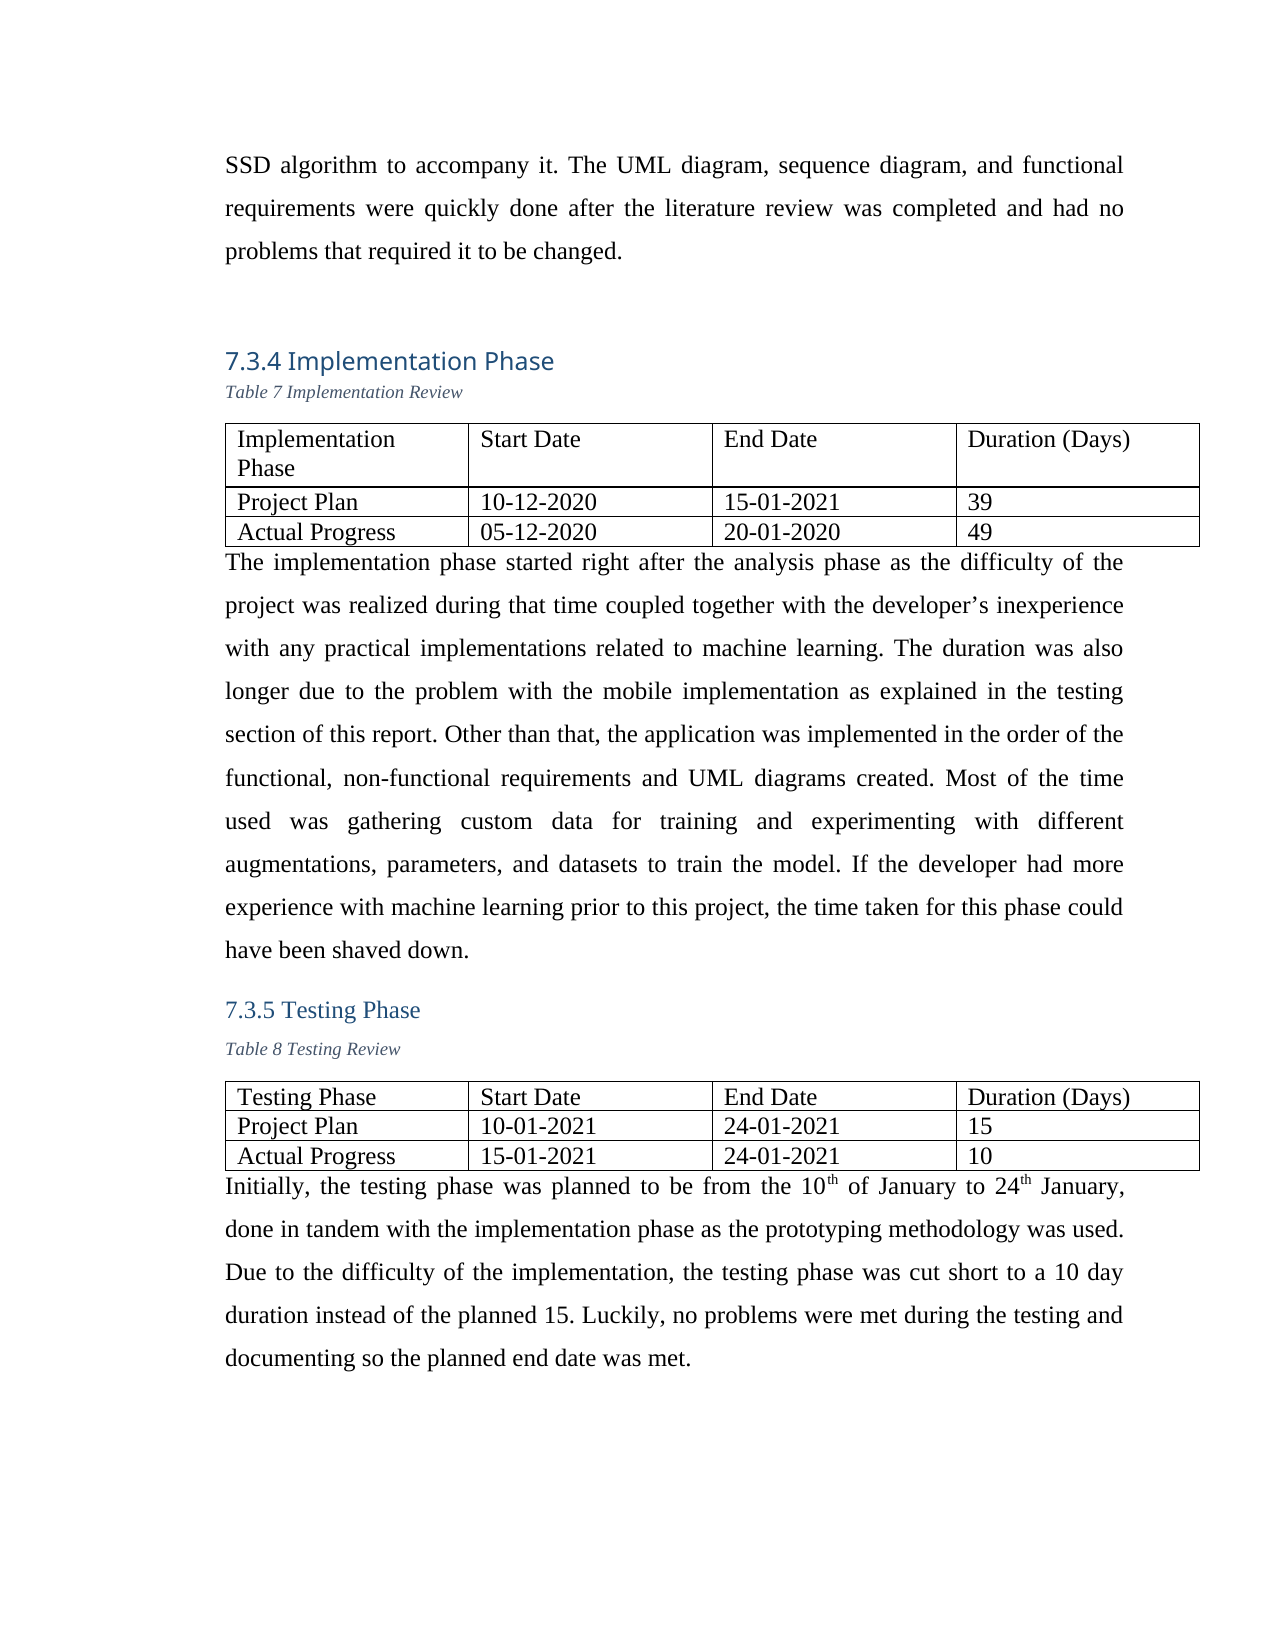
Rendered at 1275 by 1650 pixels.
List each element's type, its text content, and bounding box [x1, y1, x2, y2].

table_cell 49 [957, 517, 1199, 546]
table_cell 24-01-2021 [713, 1141, 956, 1170]
table_cell 39 [957, 488, 1199, 516]
table_header Implementation Phase [226, 424, 468, 486]
table_cell 20-01-2020 [713, 517, 956, 546]
table_cell 15-01-2021 [469, 1141, 712, 1170]
table_header Duration (Days) [957, 1082, 1199, 1110]
table_header Testing Phase [226, 1082, 468, 1110]
table_cell 15-01-2021 [713, 488, 956, 516]
table_cell 10-12-2020 [469, 488, 712, 516]
text Initially, the testing phase was planned to be from the 10th of January to 24th January, done in tandem with the implementation phase as the prototyping methodology was used. Due to the difficulty of the implementation, the testing phase was cut short to a 10 day duration instead of the planned 15. Luckily, no problems were met during the testing and documenting so the planned end date was met. [225, 1171, 1125, 1372]
table_cell 15 [957, 1111, 1199, 1140]
table_header End Date [713, 1082, 956, 1110]
table_cell Project Plan [226, 488, 468, 516]
table_cell Actual Progress [226, 1141, 468, 1170]
table_header Duration (Days) [957, 424, 1199, 486]
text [225, 150, 1125, 265]
subtitle 7.3.5 Testing Phase [150, 995, 1125, 1024]
table_header End Date [713, 424, 956, 486]
table_header Start Date [469, 1082, 712, 1110]
table_cell Actual Progress [226, 517, 468, 546]
text Table 7 Implementation Review [150, 381, 1125, 402]
table_cell 05-12-2020 [469, 517, 712, 546]
table_header Start Date [469, 424, 712, 486]
table_cell Project Plan [226, 1111, 468, 1140]
table_cell 10 [957, 1141, 1199, 1170]
text Table 8 Testing Review [150, 1038, 1125, 1060]
subtitle 7.3.4 Implementation Phase [150, 344, 1125, 378]
text The implementation phase started right after the analysis phase as the difficulty of the project was realized during that time coupled together with the developer’s inexperience with any practical implementations related to machine learning. The duration was also longer due to the problem with the mobile implementation as explained in the testing section of this report. Other than that, the application was implemented in the order of the functional, non-functional requirements and UML diagrams created. Most of the time used was gathering custom data for training and experimenting with different augmentations, parameters, and datasets to train the model. If the developer had more experience with machine learning prior to this project, the time taken for this phase could have been shaved down. [225, 547, 1125, 964]
table_cell 24-01-2021 [713, 1111, 956, 1140]
table_cell 10-01-2021 [469, 1111, 712, 1140]
